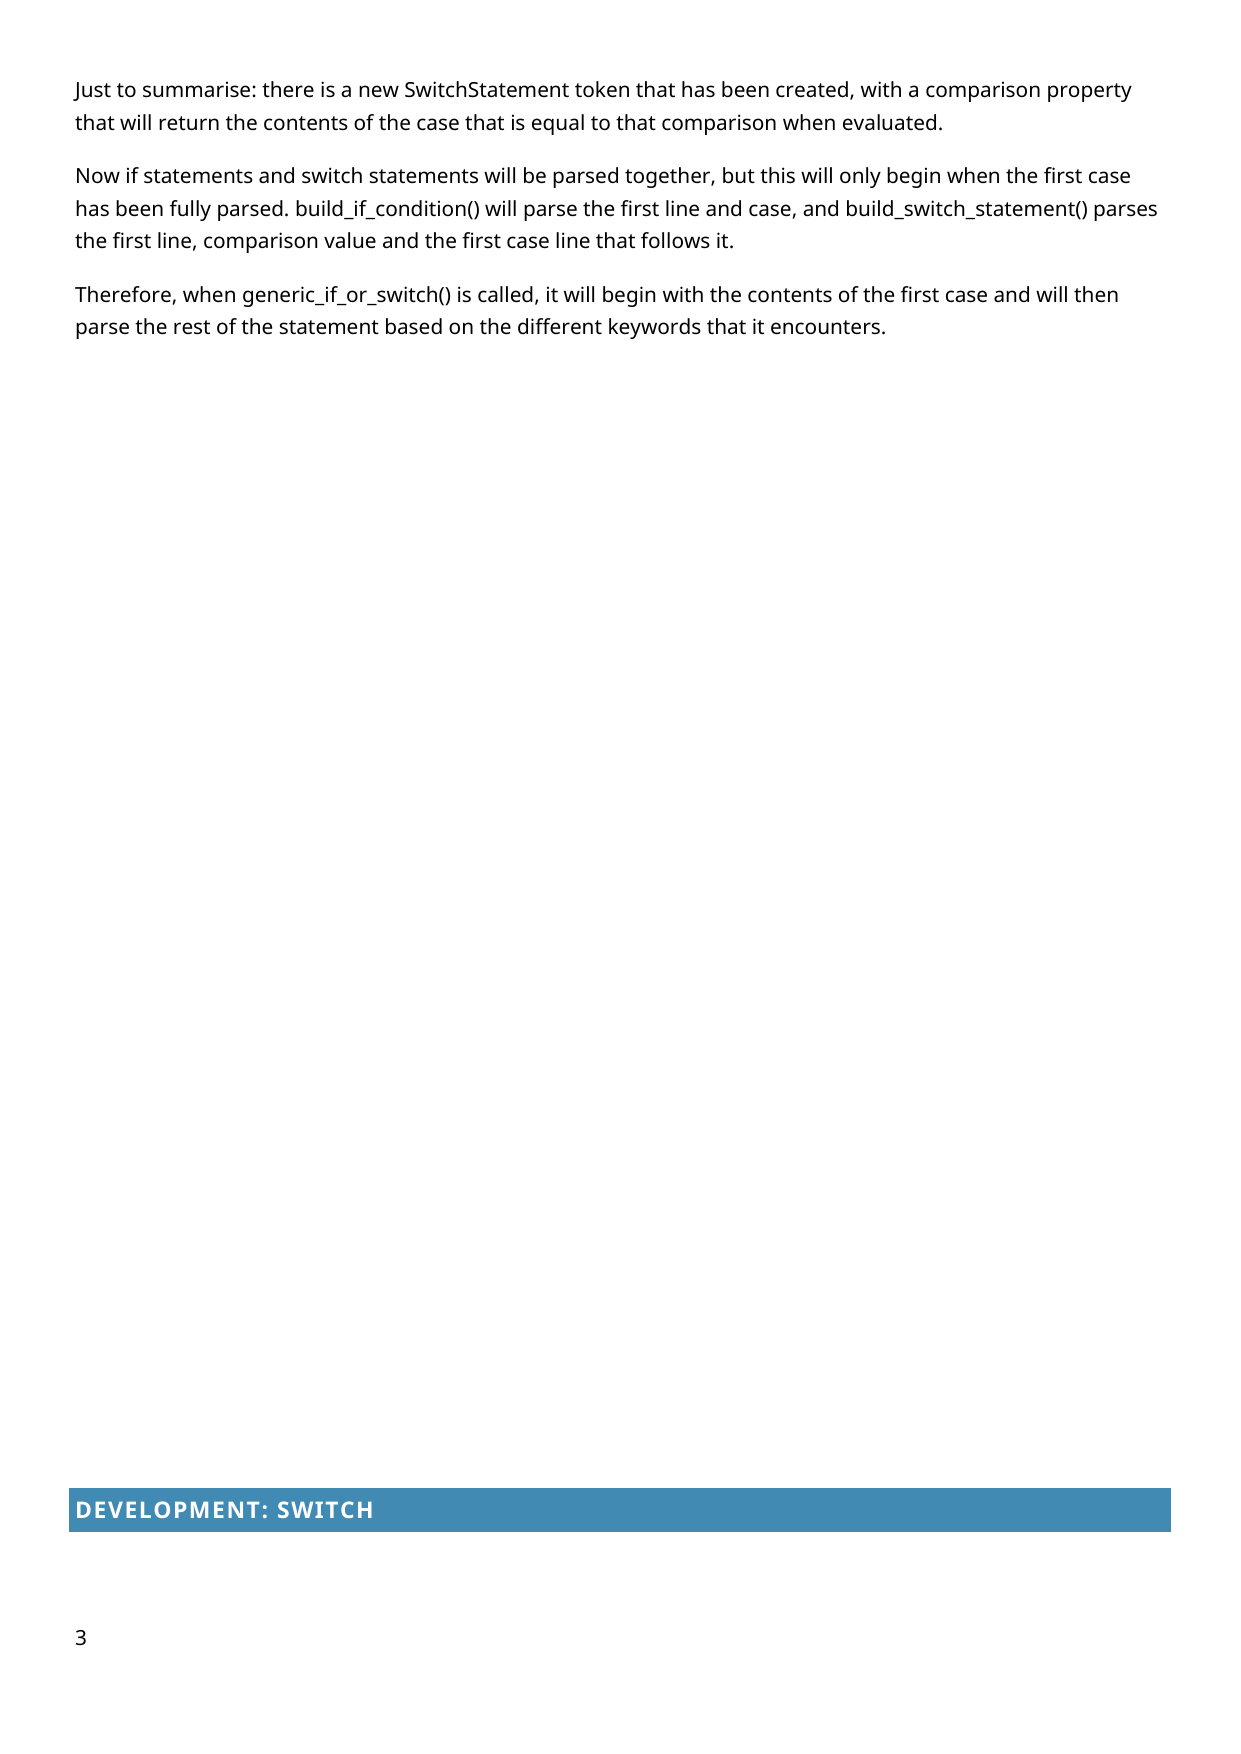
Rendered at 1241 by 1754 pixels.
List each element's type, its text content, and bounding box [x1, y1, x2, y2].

subtitle development: switch [75, 1494, 1165, 1525]
text Therefore, when generic_if_or_switch() is called, it will begin with the contents of the first case and will then parse the rest of the statement based on the different keywords that it encounters. [75, 280, 1165, 341]
text Now if statements and switch statements will be parsed together, but this will only begin when the first case has been fully parsed. build_if_condition() will parse the first line and case, and build_switch_statement() parses the first line, comparison value and the first case line that follows it. [75, 161, 1165, 255]
text Just to summarise: there is a new SwitchStatement token that has been created, with a comparison property that will return the contents of the case that is equal to that comparison when evaluated. [75, 75, 1165, 136]
